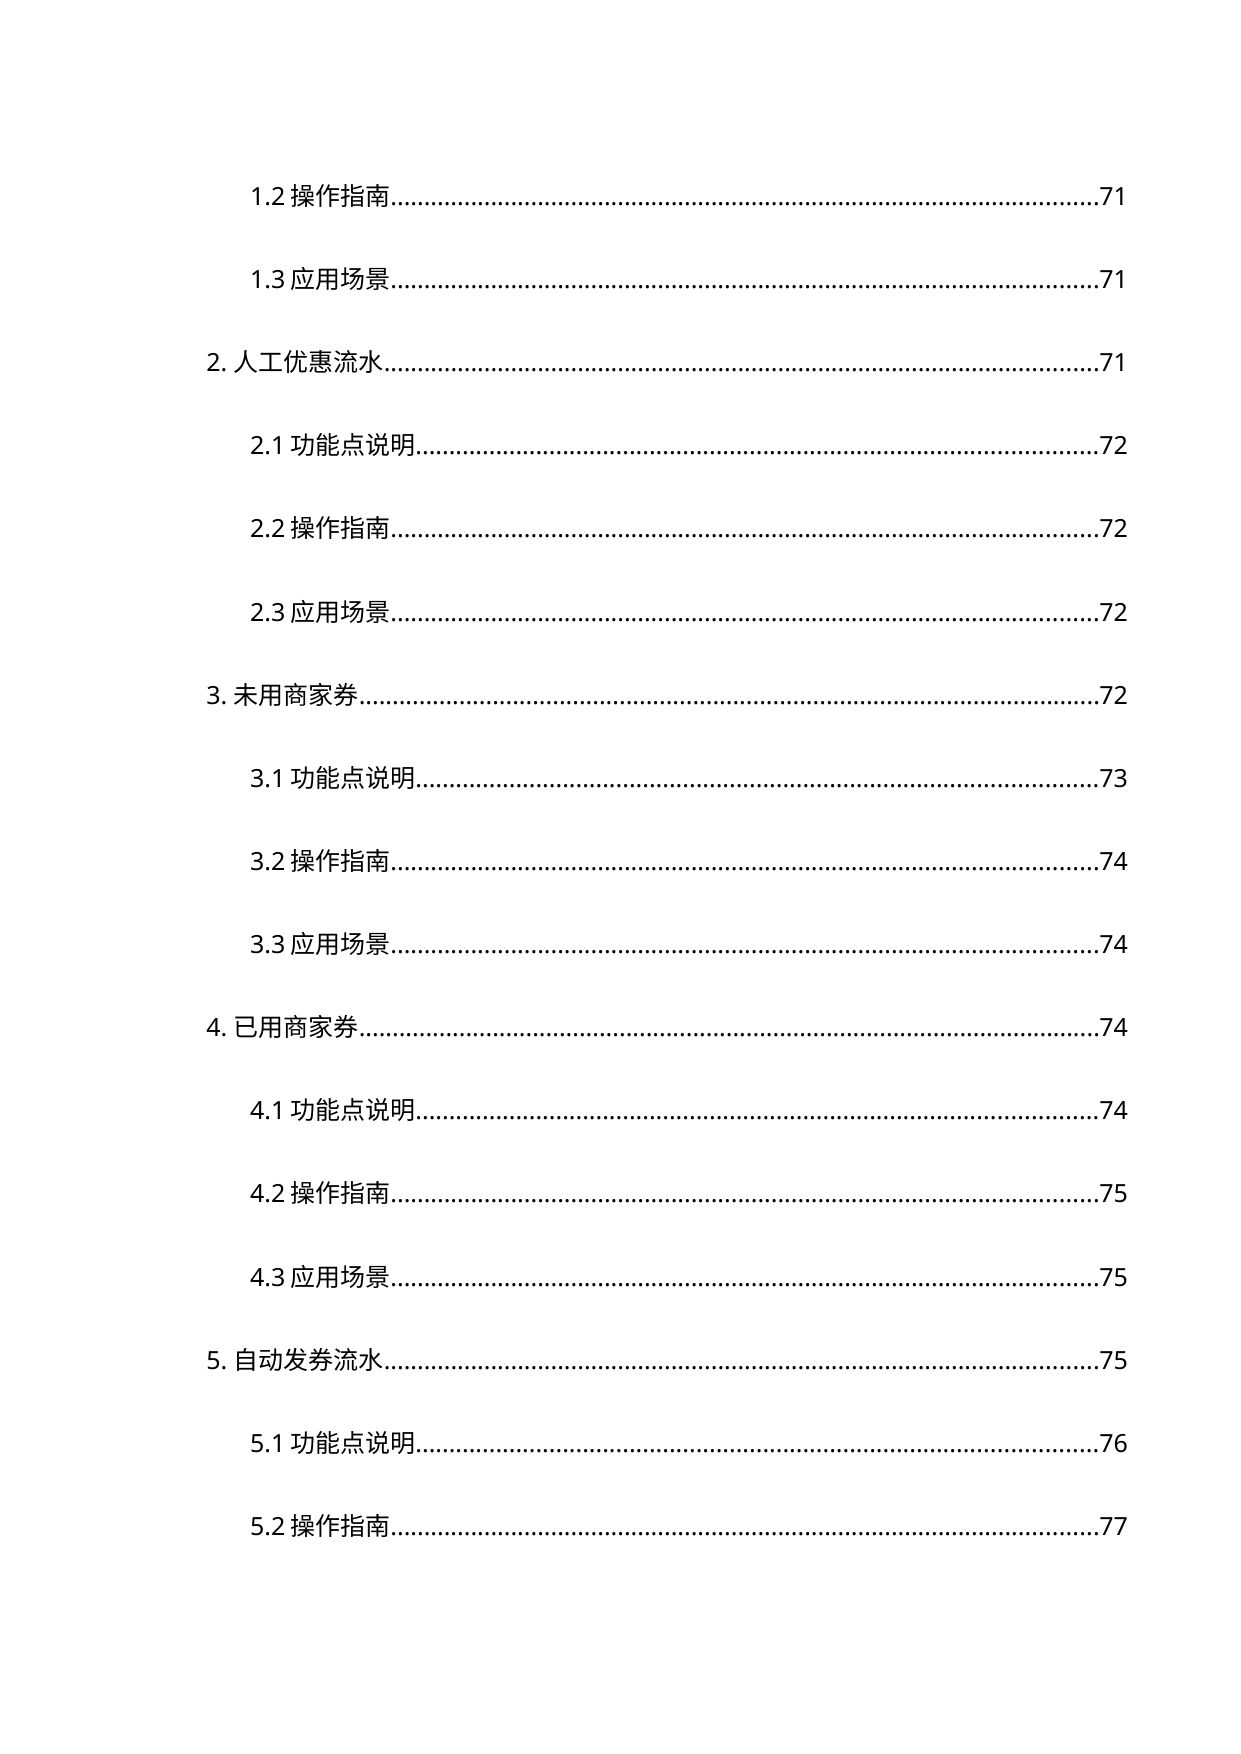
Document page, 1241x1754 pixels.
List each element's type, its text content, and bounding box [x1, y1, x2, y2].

text 3.3应用场景 74 [200, 910, 1128, 975]
text 4.1功能点说明 74 [200, 1076, 1128, 1141]
text 4. 已用商家券 74 [156, 993, 1128, 1058]
text 1.3应用场景 71 [200, 245, 1128, 310]
text 2. 人工优惠流水 71 [156, 328, 1128, 393]
text 3. 未用商家券 72 [156, 661, 1128, 726]
text 4.2操作指南 75 [200, 1159, 1128, 1224]
text 4.3应用场景 75 [200, 1243, 1128, 1308]
text 2.1功能点说明 72 [200, 411, 1128, 476]
text 5.2操作指南 77 [200, 1492, 1128, 1557]
text 5. 自动发券流水 75 [156, 1326, 1128, 1391]
text 2.3应用场景 72 [200, 578, 1128, 643]
text 3.2操作指南 74 [200, 827, 1128, 892]
text 5.1功能点说明 76 [200, 1409, 1128, 1474]
text 3.1功能点说明 73 [200, 744, 1128, 809]
text 2.2操作指南 72 [200, 494, 1128, 559]
text 1.2操作指南 71 [200, 162, 1128, 227]
